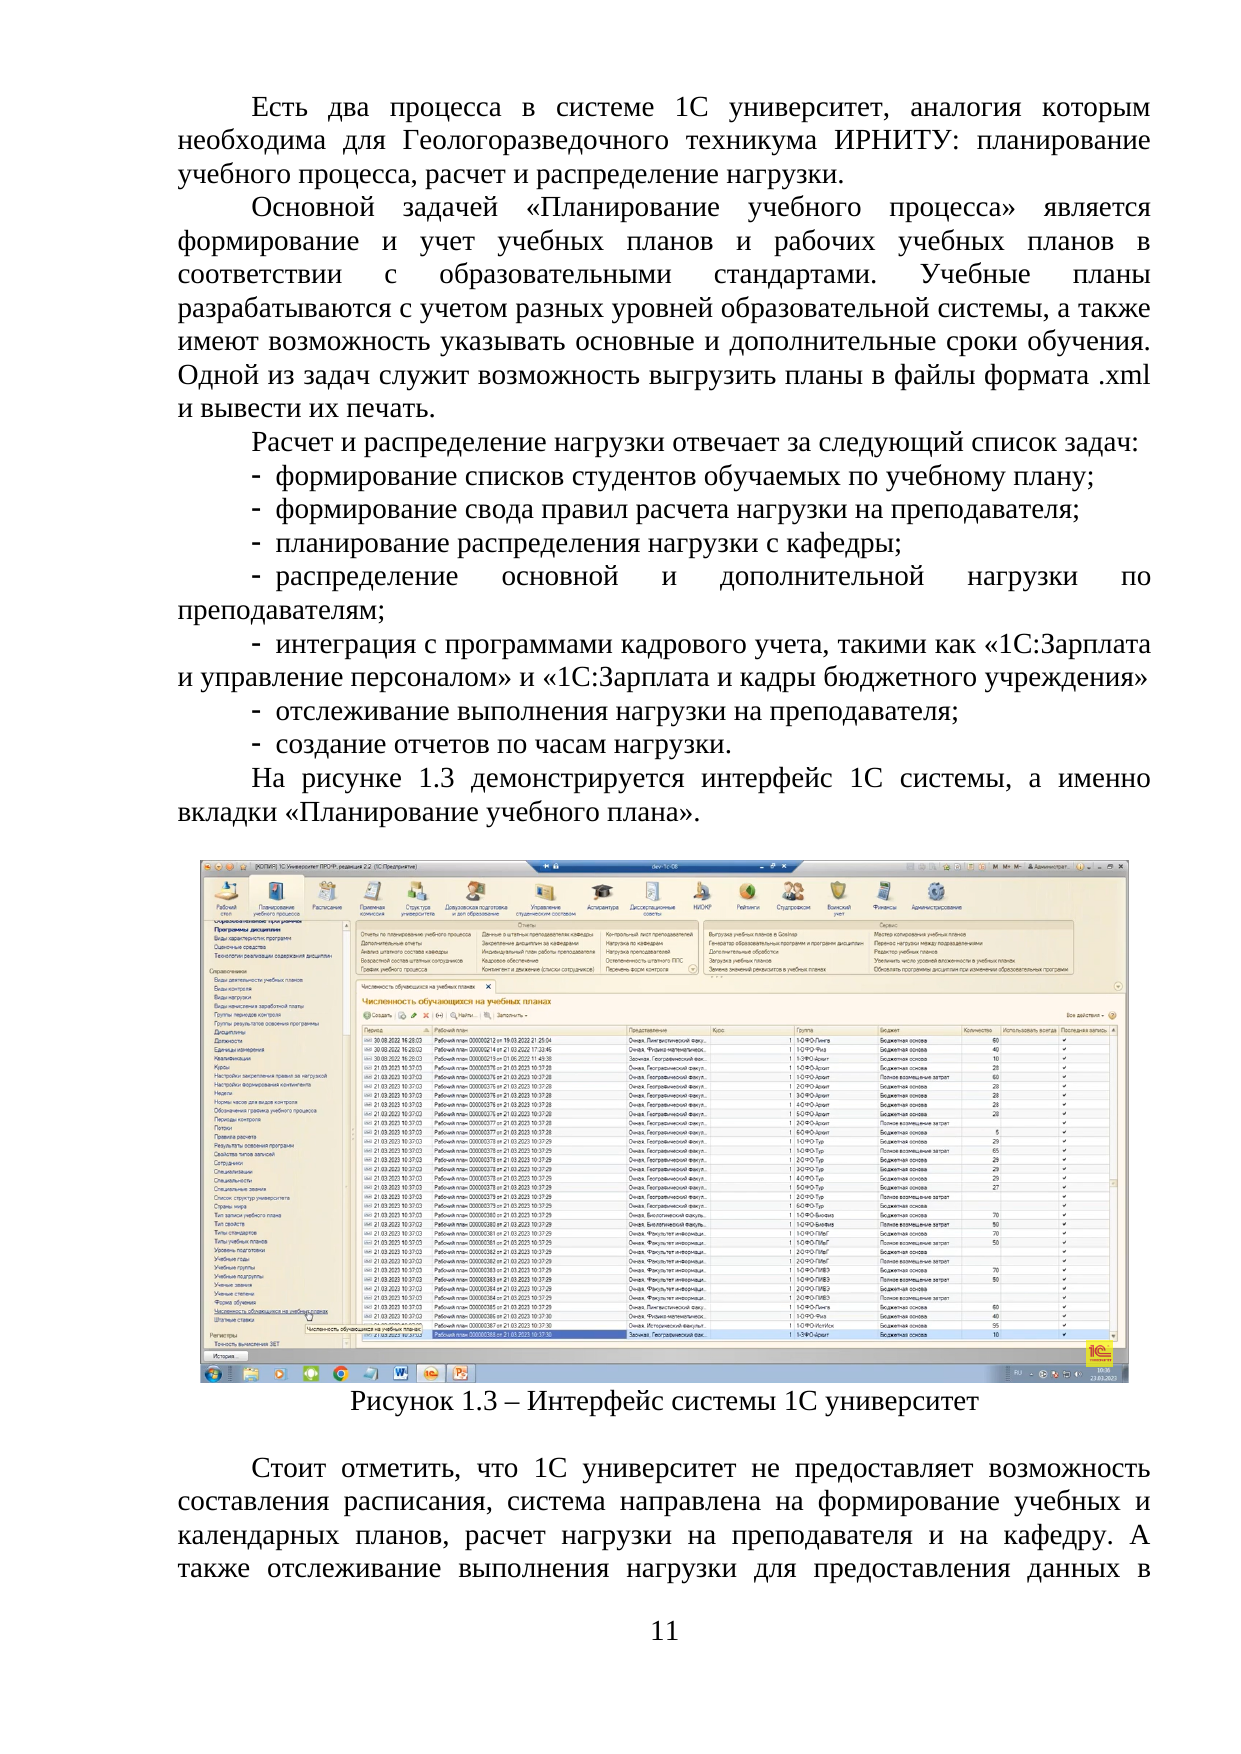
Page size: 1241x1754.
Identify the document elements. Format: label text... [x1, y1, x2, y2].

text Есть два процесса в системе 1С университет, аналогия которым необходима для Геологоразведочного техникума ИРНИТУ: планирование учебного процесса, расчет и распределение нагрузки. [177, 89, 1152, 189]
list создание отчетов по часам нагрузки. [177, 727, 1152, 760]
text Основной задачей «Планирование учебного процесса» является формирование и учет учебных планов и рабочих учебных планов в соответствии с образовательными стандартами. Учебные планы разрабатываются с учетом разных уровней образовательной системы, а также имеют возможность указывать основные и дополнительные сроки обучения. Одной из задач служит возможность выгрузить планы в файлы формата .xml и вывести их печать. [177, 189, 1152, 424]
text Расчет и распределение нагрузки отвечает за следующий список задач: [177, 424, 1152, 458]
list распределение основной и дополнительной нагрузки по преподавателям; [177, 558, 1152, 626]
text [177, 1450, 1152, 1584]
text На рисунке 1.3 демонстрируется интерфейс 1С системы, а именно вкладки «Планирование учебного плана». [177, 760, 1152, 827]
list отслеживание выполнения нагрузки на преподавателя; [177, 693, 1152, 727]
text Рисунок 1.3 – Интерфейс системы 1С университет [177, 1383, 1152, 1416]
list интеграция с программами кадрового учета, такими как «1С:Зарплата и управление персоналом» и «1С:Зарплата и кадры бюджетного учреждения» [177, 626, 1152, 693]
list формирование списков студентов обучаемых по учебному плану; [177, 458, 1152, 491]
list формирование свода правил расчета нагрузки на преподавателя; [177, 491, 1152, 525]
picture [200, 860, 1129, 1383]
list планирование распределения нагрузки с кафедры; [177, 525, 1152, 558]
